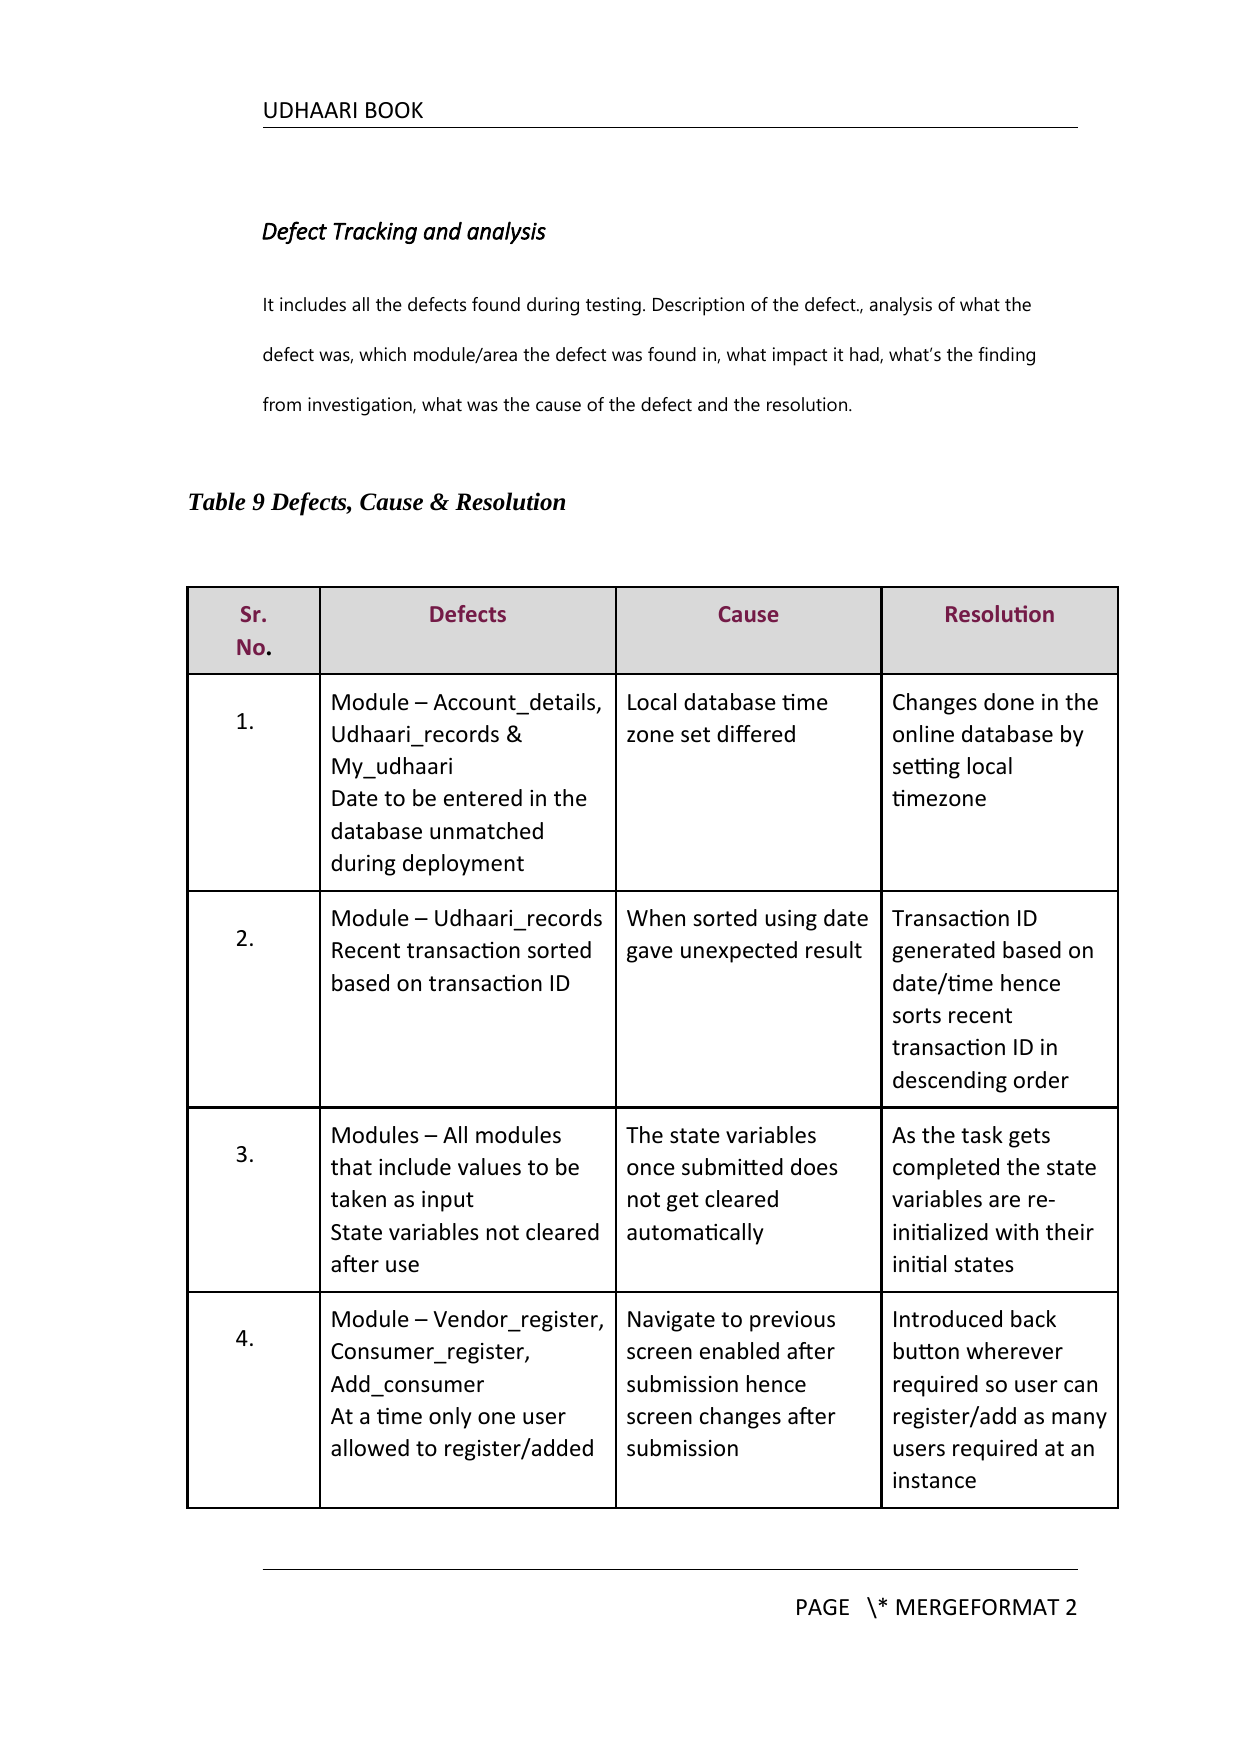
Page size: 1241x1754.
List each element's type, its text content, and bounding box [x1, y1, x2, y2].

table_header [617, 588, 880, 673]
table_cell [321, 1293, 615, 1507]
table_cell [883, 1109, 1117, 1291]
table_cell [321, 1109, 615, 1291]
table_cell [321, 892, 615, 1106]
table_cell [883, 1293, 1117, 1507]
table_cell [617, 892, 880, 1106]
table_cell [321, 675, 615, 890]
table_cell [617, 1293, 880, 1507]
subtitle Defect Tracking and analysis [261, 195, 1078, 245]
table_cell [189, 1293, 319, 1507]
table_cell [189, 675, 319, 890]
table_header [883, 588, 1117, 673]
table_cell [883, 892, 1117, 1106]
text It includes all the defects found during testing. Description of the defect., analysis of what the defect was, which module/area the defect was found in, what impact it had, what’s the finding from investigation, what was the cause of the defect and the resolution. [262, 266, 1078, 416]
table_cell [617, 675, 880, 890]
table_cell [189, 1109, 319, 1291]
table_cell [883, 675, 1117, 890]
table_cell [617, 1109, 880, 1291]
text Table 9 Defects, Cause & Resolution [187, 487, 1078, 515]
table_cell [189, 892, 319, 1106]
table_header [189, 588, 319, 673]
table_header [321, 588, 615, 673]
